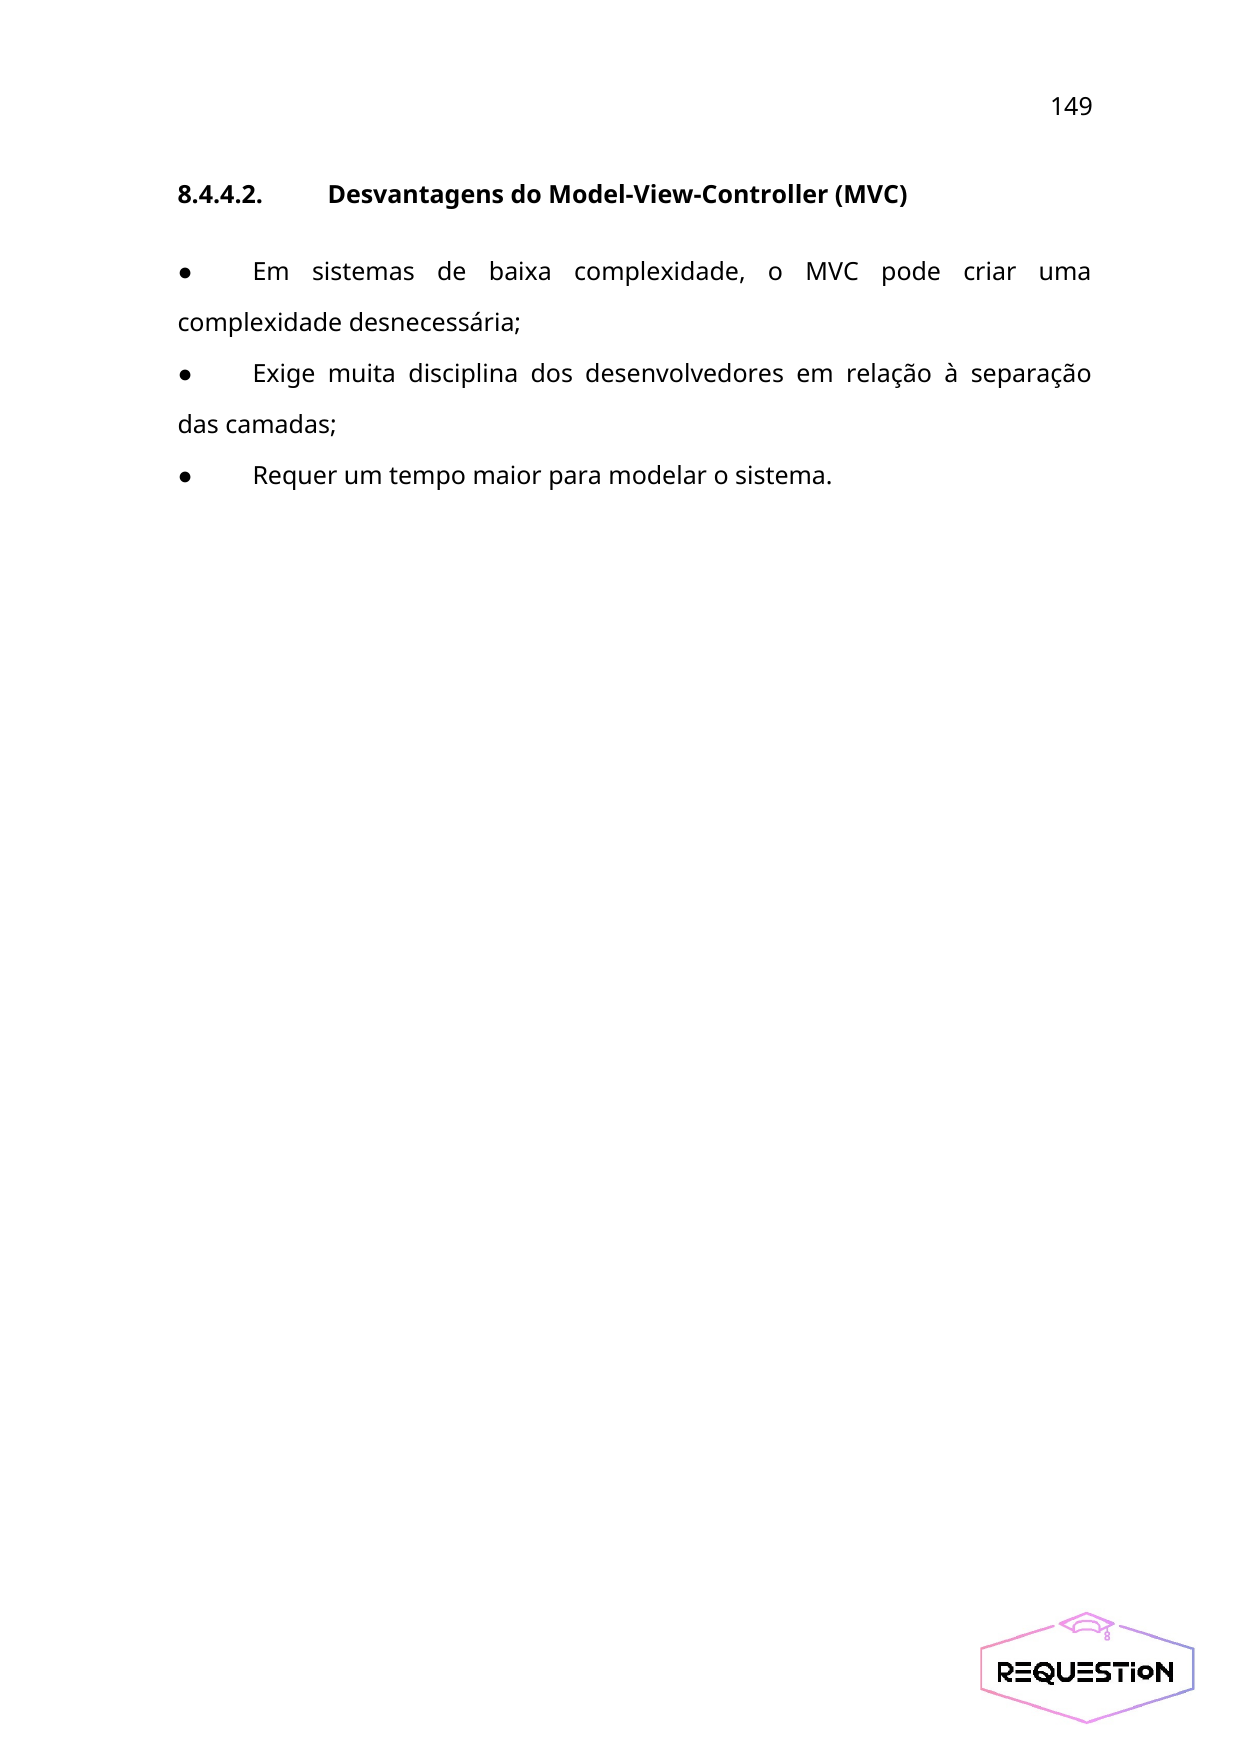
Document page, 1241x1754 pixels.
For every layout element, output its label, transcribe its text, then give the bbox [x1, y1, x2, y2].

list Requer um tempo maior para modelar o sistema. [177, 457, 1093, 491]
picture [980, 1608, 1201, 1734]
subtitle Desvantagens do Model-View-Controller (MVC) [177, 177, 1092, 211]
list Em sistemas de baixa complexidade, o MVC pode criar uma complexidade desnecessária; [177, 253, 1093, 338]
list Exige muita disciplina dos desenvolvedores em relação à separação das camadas; [177, 355, 1093, 440]
